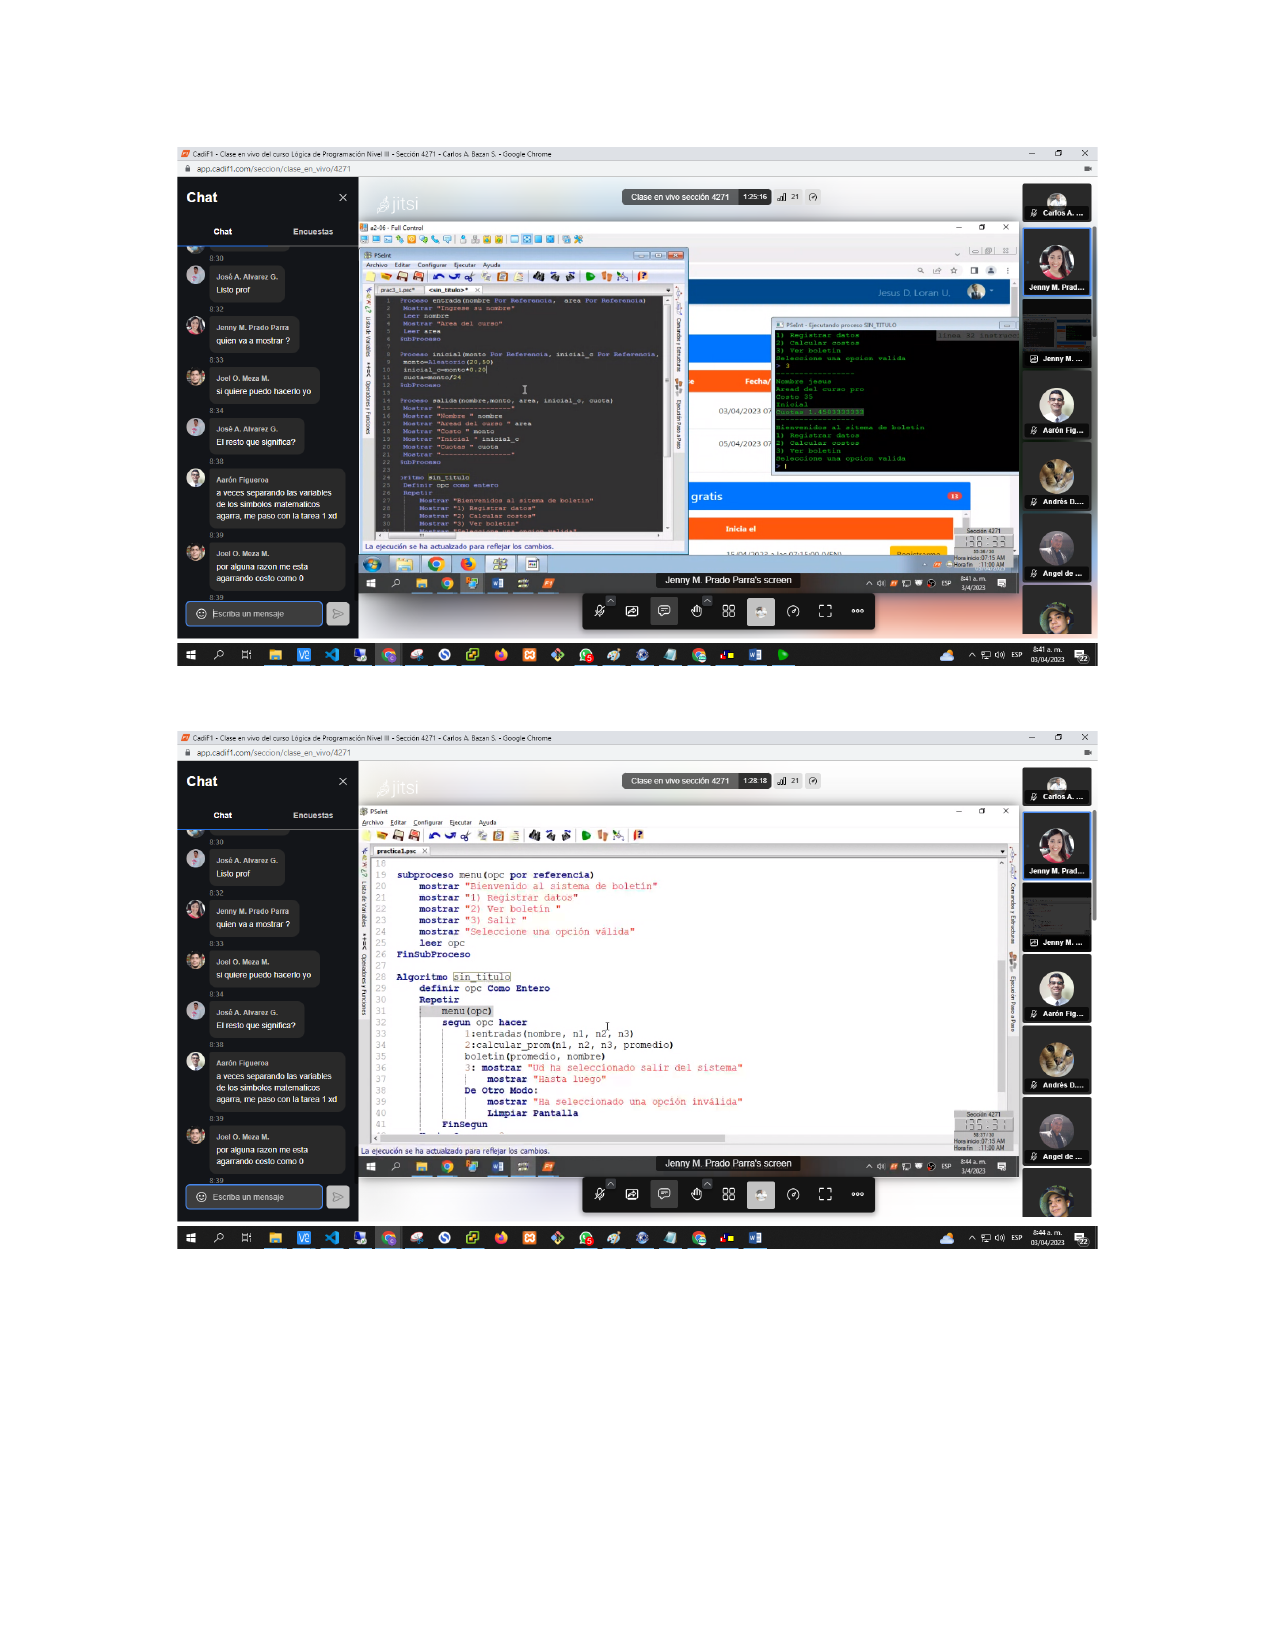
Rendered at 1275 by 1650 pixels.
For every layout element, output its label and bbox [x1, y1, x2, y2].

picture [177, 731, 1098, 1249]
picture [177, 147, 1098, 666]
